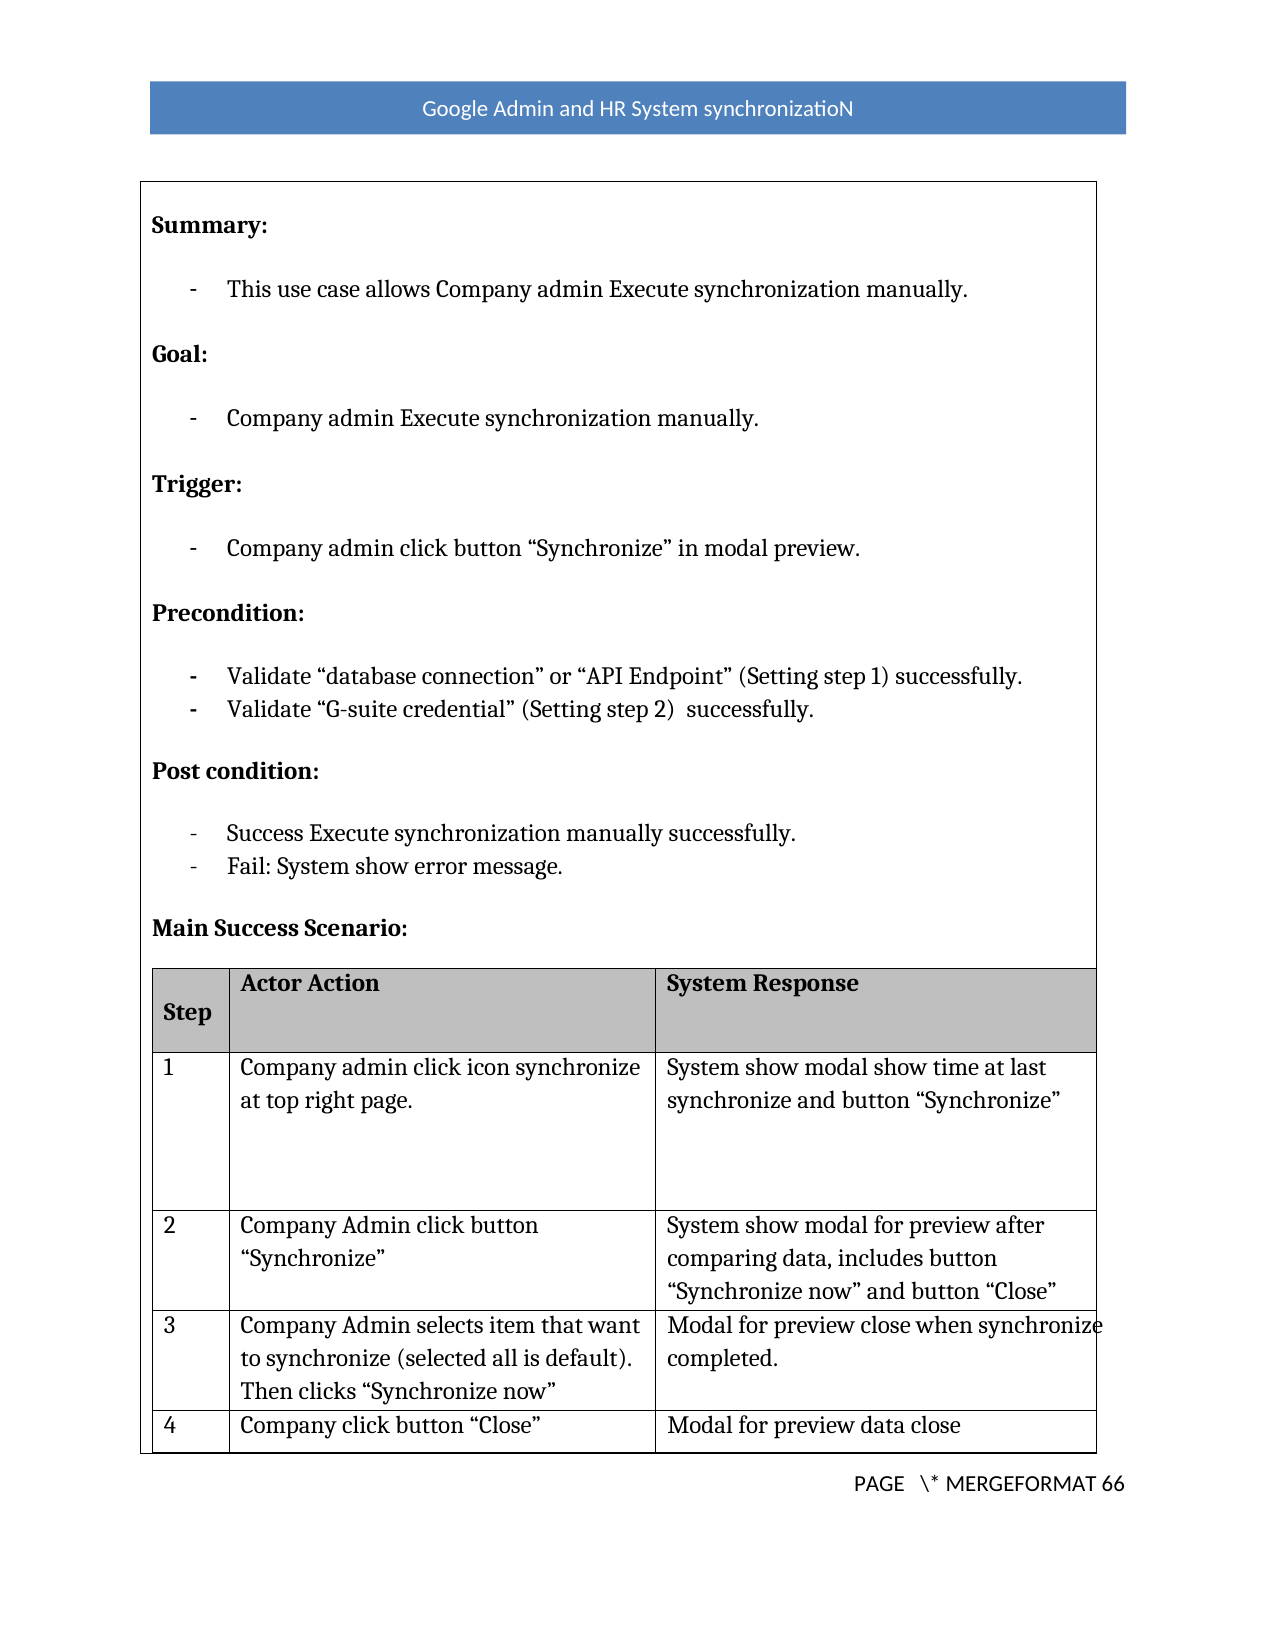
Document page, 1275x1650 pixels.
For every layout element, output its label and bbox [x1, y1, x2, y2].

table_cell [141, 182, 1096, 1453]
